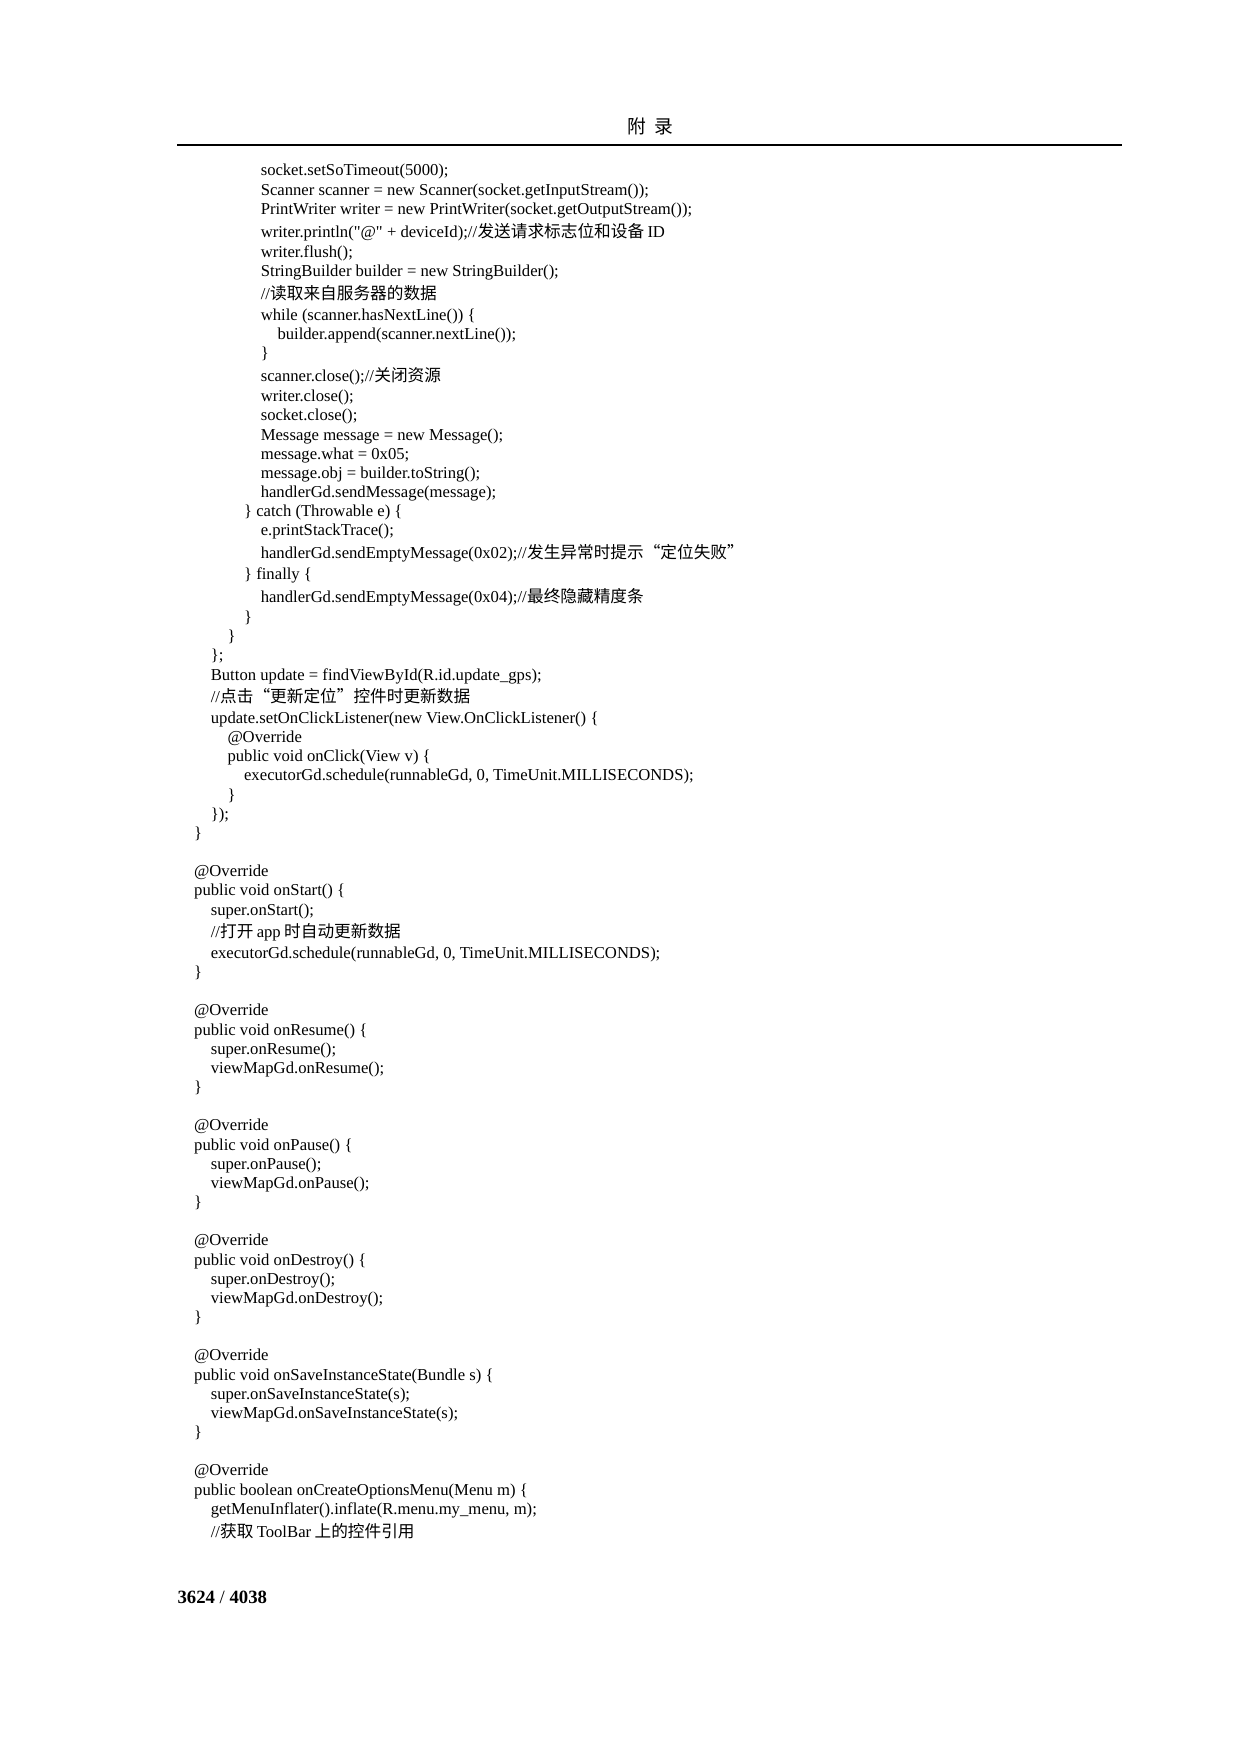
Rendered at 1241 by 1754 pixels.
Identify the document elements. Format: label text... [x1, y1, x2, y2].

text public void onSaveInstanceState(Bundle s) { [177, 1364, 1122, 1383]
text //获取ToolBar上的控件引用 [177, 1518, 1122, 1542]
text } [177, 343, 1122, 362]
text } [177, 962, 1122, 981]
text message.obj = builder.toString(); [177, 463, 1122, 482]
text builder.append(scanner.nextLine()); [177, 323, 1122, 343]
text } [177, 1307, 1122, 1326]
text }; [177, 645, 1122, 664]
text public void onClick(View v) { [177, 746, 1122, 765]
text @Override [177, 1345, 1122, 1364]
text @Override [177, 1115, 1122, 1134]
text writer.println("@" + deviceId);//发送请求标志位和设备ID [177, 218, 1122, 242]
text message.what = 0x05; [177, 443, 1122, 463]
text @Override [177, 861, 1122, 880]
text StringBuilder builder = new StringBuilder(); [177, 261, 1122, 280]
text super.onDestroy(); [177, 1268, 1122, 1288]
text } finally { [177, 563, 1122, 583]
text } [177, 1192, 1122, 1211]
text executorGd.schedule(runnableGd, 0, TimeUnit.MILLISECONDS); [177, 943, 1122, 962]
text public void onPause() { [177, 1134, 1122, 1153]
text Button update = findViewById(R.id.update_gps); [177, 664, 1122, 683]
text super.onStart(); [177, 899, 1122, 918]
text viewMapGd.onResume(); [177, 1058, 1122, 1077]
text public void onDestroy() { [177, 1249, 1122, 1268]
text super.onPause(); [177, 1153, 1122, 1173]
text executorGd.schedule(runnableGd, 0, TimeUnit.MILLISECONDS); [177, 765, 1122, 784]
text socket.close(); [177, 405, 1122, 424]
text } [177, 626, 1122, 645]
text getMenuInflater().inflate(R.menu.my_menu, m); [177, 1498, 1122, 1518]
text handlerGd.sendEmptyMessage(0x04);//最终隐藏精度条 [177, 583, 1122, 607]
text viewMapGd.onDestroy(); [177, 1288, 1122, 1307]
text @Override [177, 727, 1122, 746]
text } [177, 1077, 1122, 1096]
text viewMapGd.onPause(); [177, 1173, 1122, 1192]
text Message message = new Message(); [177, 424, 1122, 443]
text socket.setSoTimeout(5000); [177, 160, 1122, 179]
text scanner.close();//关闭资源 [177, 362, 1122, 386]
text public void onResume() { [177, 1019, 1122, 1038]
text } [177, 1422, 1122, 1441]
text @Override [177, 1230, 1122, 1249]
text handlerGd.sendMessage(message); [177, 482, 1122, 501]
text e.printStackTrace(); [177, 520, 1122, 539]
text } [177, 607, 1122, 626]
text writer.flush(); [177, 242, 1122, 261]
text @Override [177, 1460, 1122, 1479]
text } [177, 784, 1122, 803]
text super.onSaveInstanceState(s); [177, 1383, 1122, 1403]
text @Override [177, 1000, 1122, 1019]
text } catch (Throwable e) { [177, 501, 1122, 520]
text PrintWriter writer = new PrintWriter(socket.getOutputStream()); [177, 198, 1122, 218]
text writer.close(); [177, 386, 1122, 405]
text public void onStart() { [177, 880, 1122, 899]
text }); [177, 803, 1122, 823]
text public boolean onCreateOptionsMenu(Menu m) { [177, 1479, 1122, 1498]
text super.onResume(); [177, 1038, 1122, 1058]
text handlerGd.sendEmptyMessage(0x02);//发生异常时提示“定位失败” [177, 539, 1122, 563]
text //读取来自服务器的数据 [177, 280, 1122, 304]
text while (scanner.hasNextLine()) { [177, 304, 1122, 323]
text Scanner scanner = new Scanner(socket.getInputStream()); [177, 179, 1122, 198]
text viewMapGd.onSaveInstanceState(s); [177, 1403, 1122, 1422]
text } [177, 823, 1122, 842]
text //点击“更新定位”控件时更新数据 [177, 683, 1122, 708]
text update.setOnClickListener(new View.OnClickListener() { [177, 708, 1122, 727]
text //打开app时自动更新数据 [177, 918, 1122, 943]
